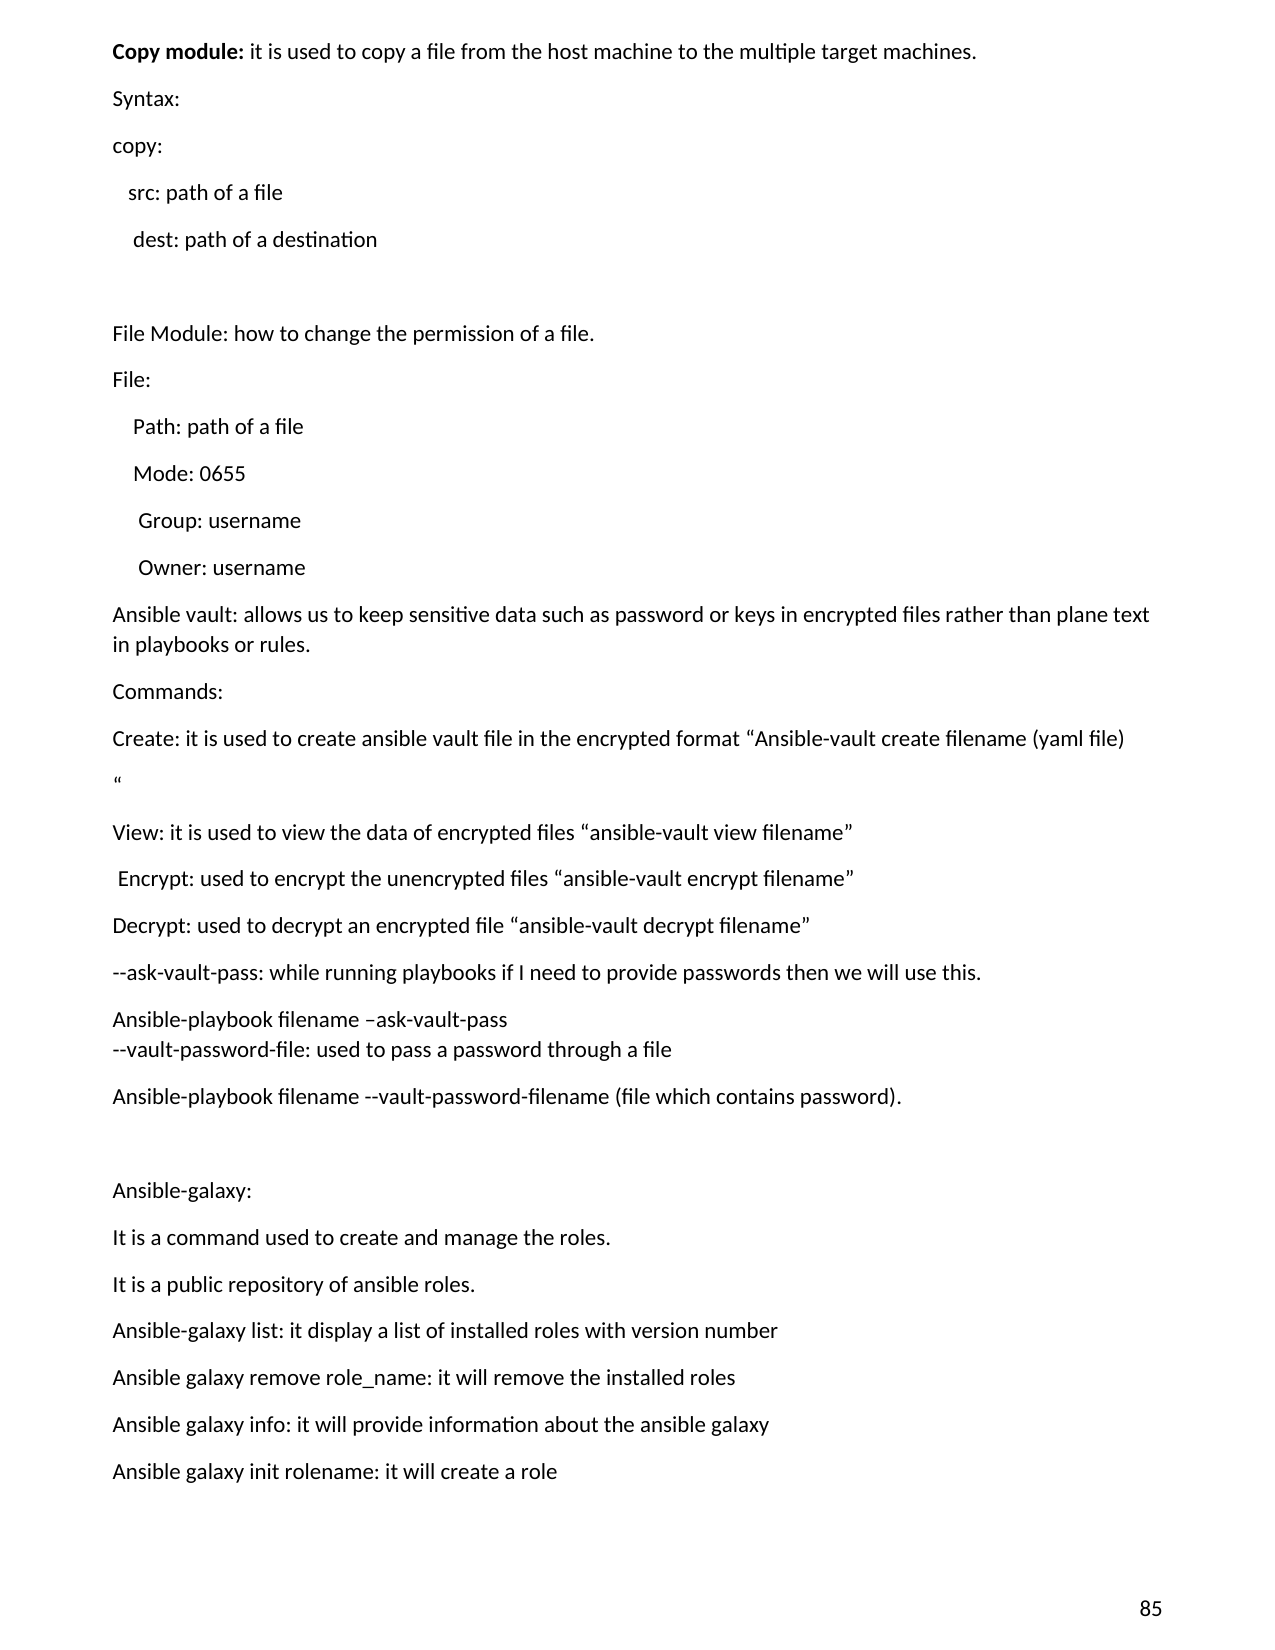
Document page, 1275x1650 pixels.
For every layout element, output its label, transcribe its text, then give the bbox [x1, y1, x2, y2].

text --ask-vault-pass: while running playbooks if I need to provide passwords then we will use this. [112, 958, 1162, 986]
text Commands: [112, 677, 1162, 705]
text It is a public repository of ansible roles. [112, 1270, 1162, 1298]
text Copy module: it is used to copy a file from the host machine to the multiple target machines. [112, 37, 1162, 66]
text Path: path of a file [112, 412, 1162, 441]
text Create: it is used to create ansible vault file in the encrypted format “Ansible-vault create filename (yaml file) [112, 724, 1162, 752]
text Ansible galaxy remove role_name: it will remove the installed roles [112, 1363, 1162, 1392]
text “ [112, 771, 1162, 799]
text dest: path of a destination [112, 225, 1162, 253]
text Mode: 0655 [112, 459, 1162, 487]
text Group: username [112, 506, 1162, 534]
text Ansible galaxy init rolename: it will create a role [112, 1457, 1162, 1485]
text File Module: how to change the permission of a file. [112, 319, 1162, 347]
text Ansible vault: allows us to keep sensitive data such as password or keys in encrypted files rather than plane text in playbooks or rules. [112, 600, 1162, 658]
text copy: [112, 131, 1162, 159]
text Ansible galaxy info: it will provide information about the ansible galaxy [112, 1410, 1162, 1438]
text Ansible-galaxy: [112, 1176, 1162, 1204]
text Decrypt: used to decrypt an encrypted file “ansible-vault decrypt filename” [112, 911, 1162, 939]
text Ansible-playbook filename --vault-password-filename (file which contains password). [112, 1082, 1162, 1110]
text It is a command used to create and manage the roles. [112, 1223, 1162, 1251]
text Ansible-galaxy list: it display a list of installed roles with version number [112, 1317, 1162, 1345]
text File: [112, 366, 1162, 394]
text Encrypt: used to encrypt the unencrypted files “ansible-vault encrypt filename” [112, 864, 1162, 893]
text src: path of a file [112, 178, 1162, 206]
text View: it is used to view the data of encrypted files “ansible-vault view filename” [112, 818, 1162, 846]
text Ansible-playbook filename –ask-vault-pass --vault-password-file: used to pass a password through a file [112, 1005, 1162, 1063]
text Owner: username [112, 553, 1162, 581]
text Syntax: [112, 84, 1162, 112]
